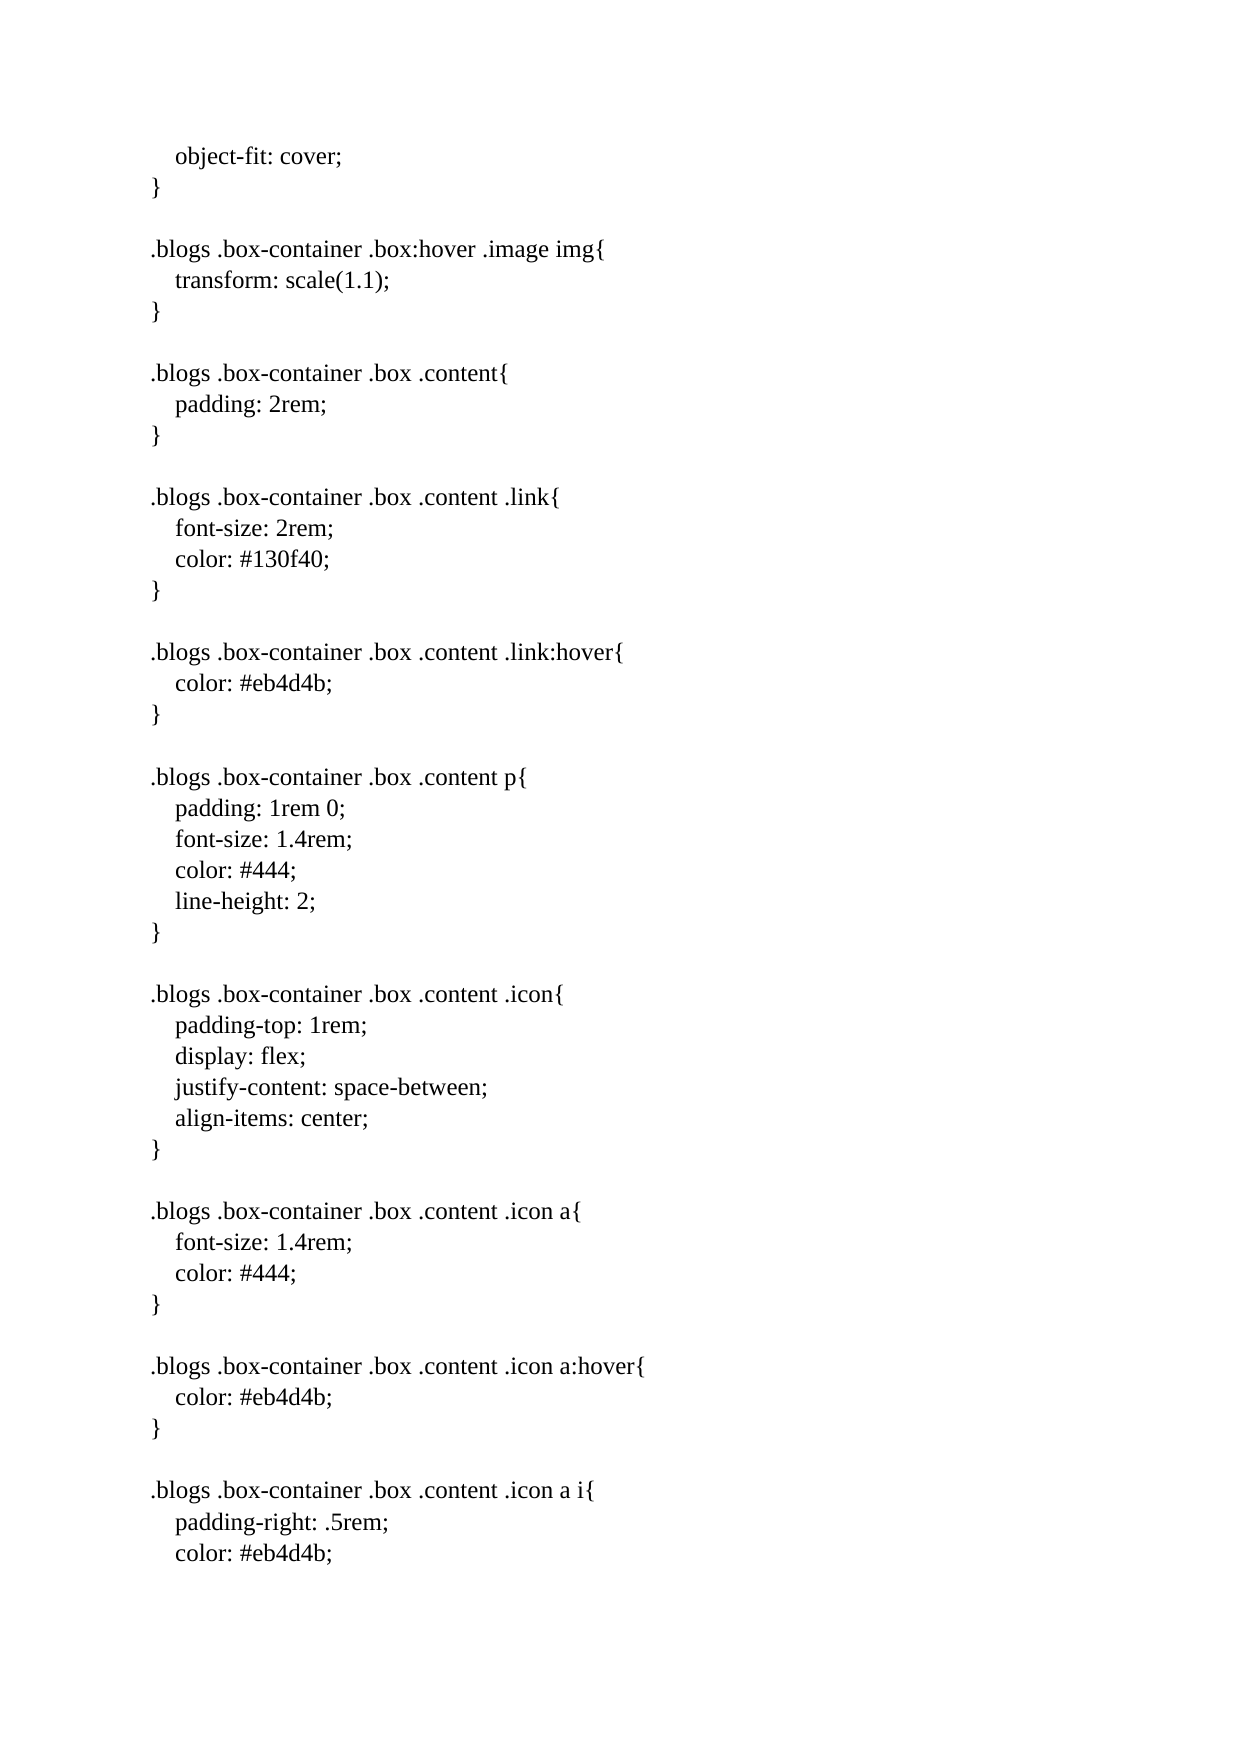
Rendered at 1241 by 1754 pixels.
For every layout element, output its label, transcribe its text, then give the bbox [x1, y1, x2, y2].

text color: #eb4d4b; [150, 1382, 1098, 1411]
text .blogs .box-container .box .content .icon a{ [150, 1196, 1098, 1225]
text } [150, 1289, 1098, 1318]
text font-size: 2rem; [150, 513, 1098, 542]
text .blogs .box-container .box .content{ [150, 358, 1098, 387]
text line-height: 2; [150, 886, 1098, 914]
text color: #eb4d4b; [150, 668, 1098, 697]
text .blogs .box-container .box:hover .image img{ [150, 234, 1098, 263]
text .blogs .box-container .box .content .link{ [150, 482, 1098, 511]
text padding-top: 1rem; [150, 1010, 1098, 1039]
text } [150, 1134, 1098, 1163]
text font-size: 1.4rem; [150, 1227, 1098, 1256]
text .blogs .box-container .box .content .icon a i{ [150, 1476, 1098, 1504]
text justify-content: space-between; [150, 1072, 1098, 1101]
text color: #130f40; [150, 544, 1098, 573]
text padding: 2rem; [150, 389, 1098, 418]
text .blogs .box-container .box .content p{ [150, 762, 1098, 790]
text } [150, 420, 1098, 449]
text .blogs .box-container .box .content .link:hover{ [150, 637, 1098, 666]
text } [150, 699, 1098, 728]
text color: #444; [150, 1258, 1098, 1287]
text font-size: 1.4rem; [150, 824, 1098, 852]
text } [150, 1413, 1098, 1442]
text align-items: center; [150, 1103, 1098, 1132]
text } [150, 296, 1098, 325]
text .blogs .box-container .box .content .icon{ [150, 979, 1098, 1008]
text } [150, 917, 1098, 946]
text color: #444; [150, 855, 1098, 883]
text padding-right: .5rem; [150, 1507, 1098, 1535]
text } [150, 575, 1098, 604]
text color: #eb4d4b; [150, 1538, 1098, 1566]
text transform: scale(1.1); [150, 265, 1098, 294]
text padding: 1rem 0; [150, 793, 1098, 821]
text display: flex; [150, 1041, 1098, 1070]
text object-fit: cover; [150, 141, 1098, 169]
text .blogs .box-container .box .content .icon a:hover{ [150, 1351, 1098, 1380]
text } [150, 172, 1098, 201]
